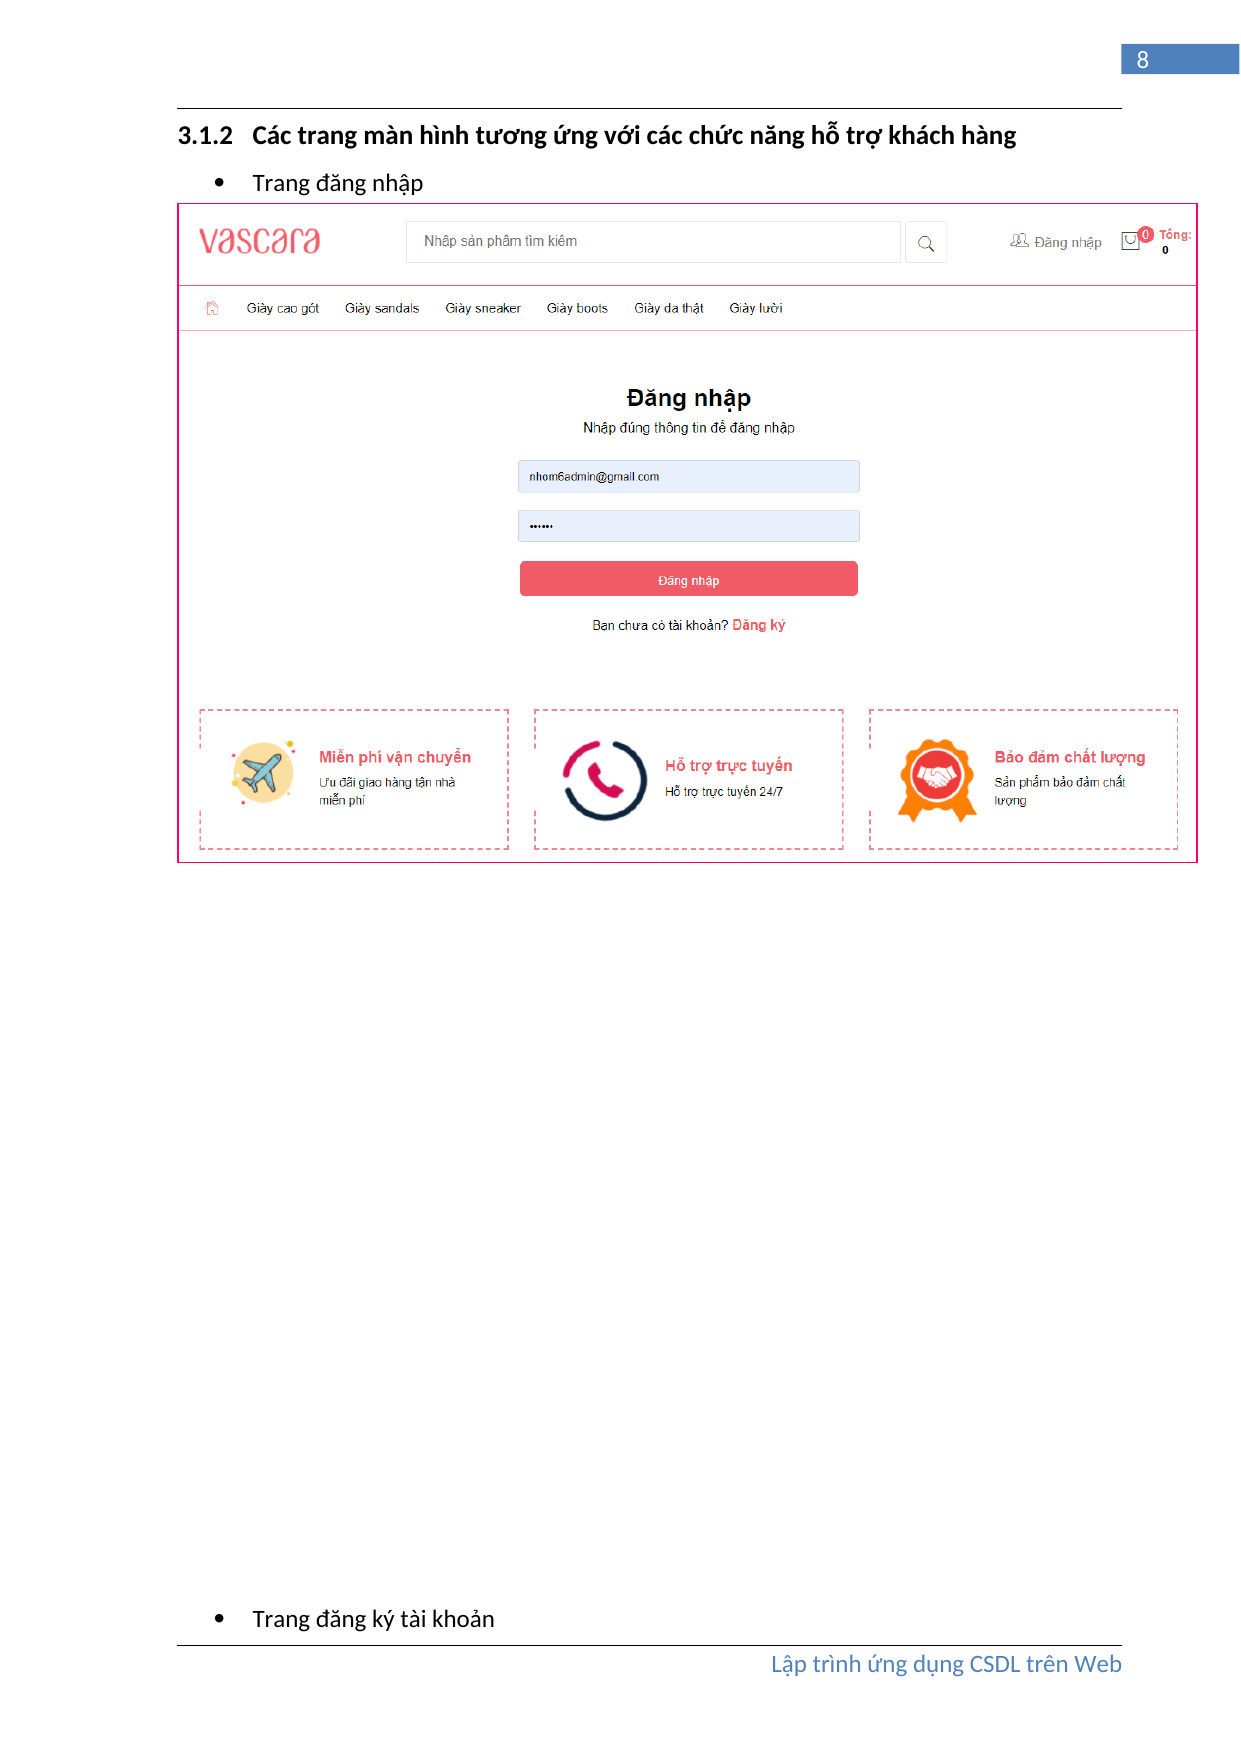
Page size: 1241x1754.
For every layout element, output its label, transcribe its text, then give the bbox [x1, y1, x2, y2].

list Trang đăng ký tài khoản [215, 1603, 1122, 1633]
list Trang đăng nhập [215, 168, 1122, 198]
subtitle Các trang màn hình tương ứng với các chức năng hỗ trợ khách hàng [177, 118, 1122, 151]
picture [179, 204, 1196, 862]
